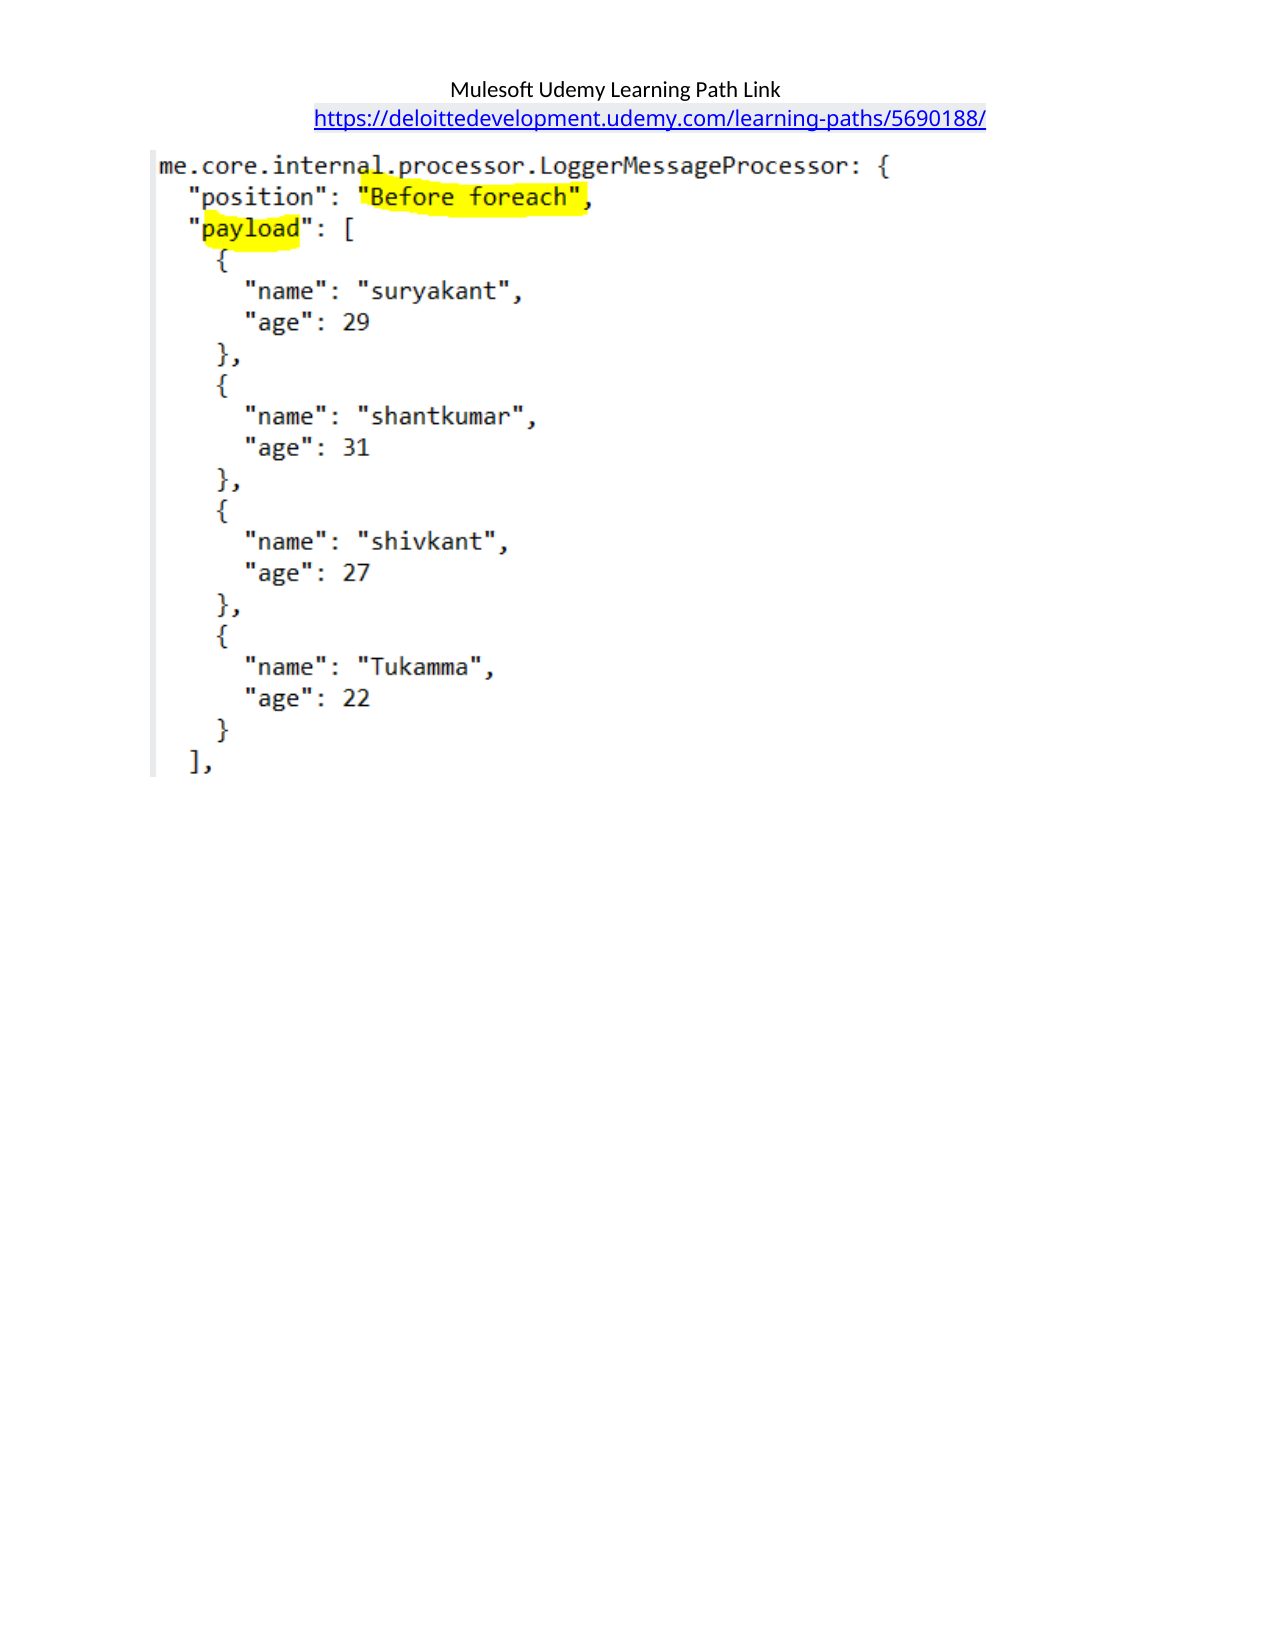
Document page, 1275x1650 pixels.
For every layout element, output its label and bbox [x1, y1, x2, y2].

picture [150, 150, 924, 777]
